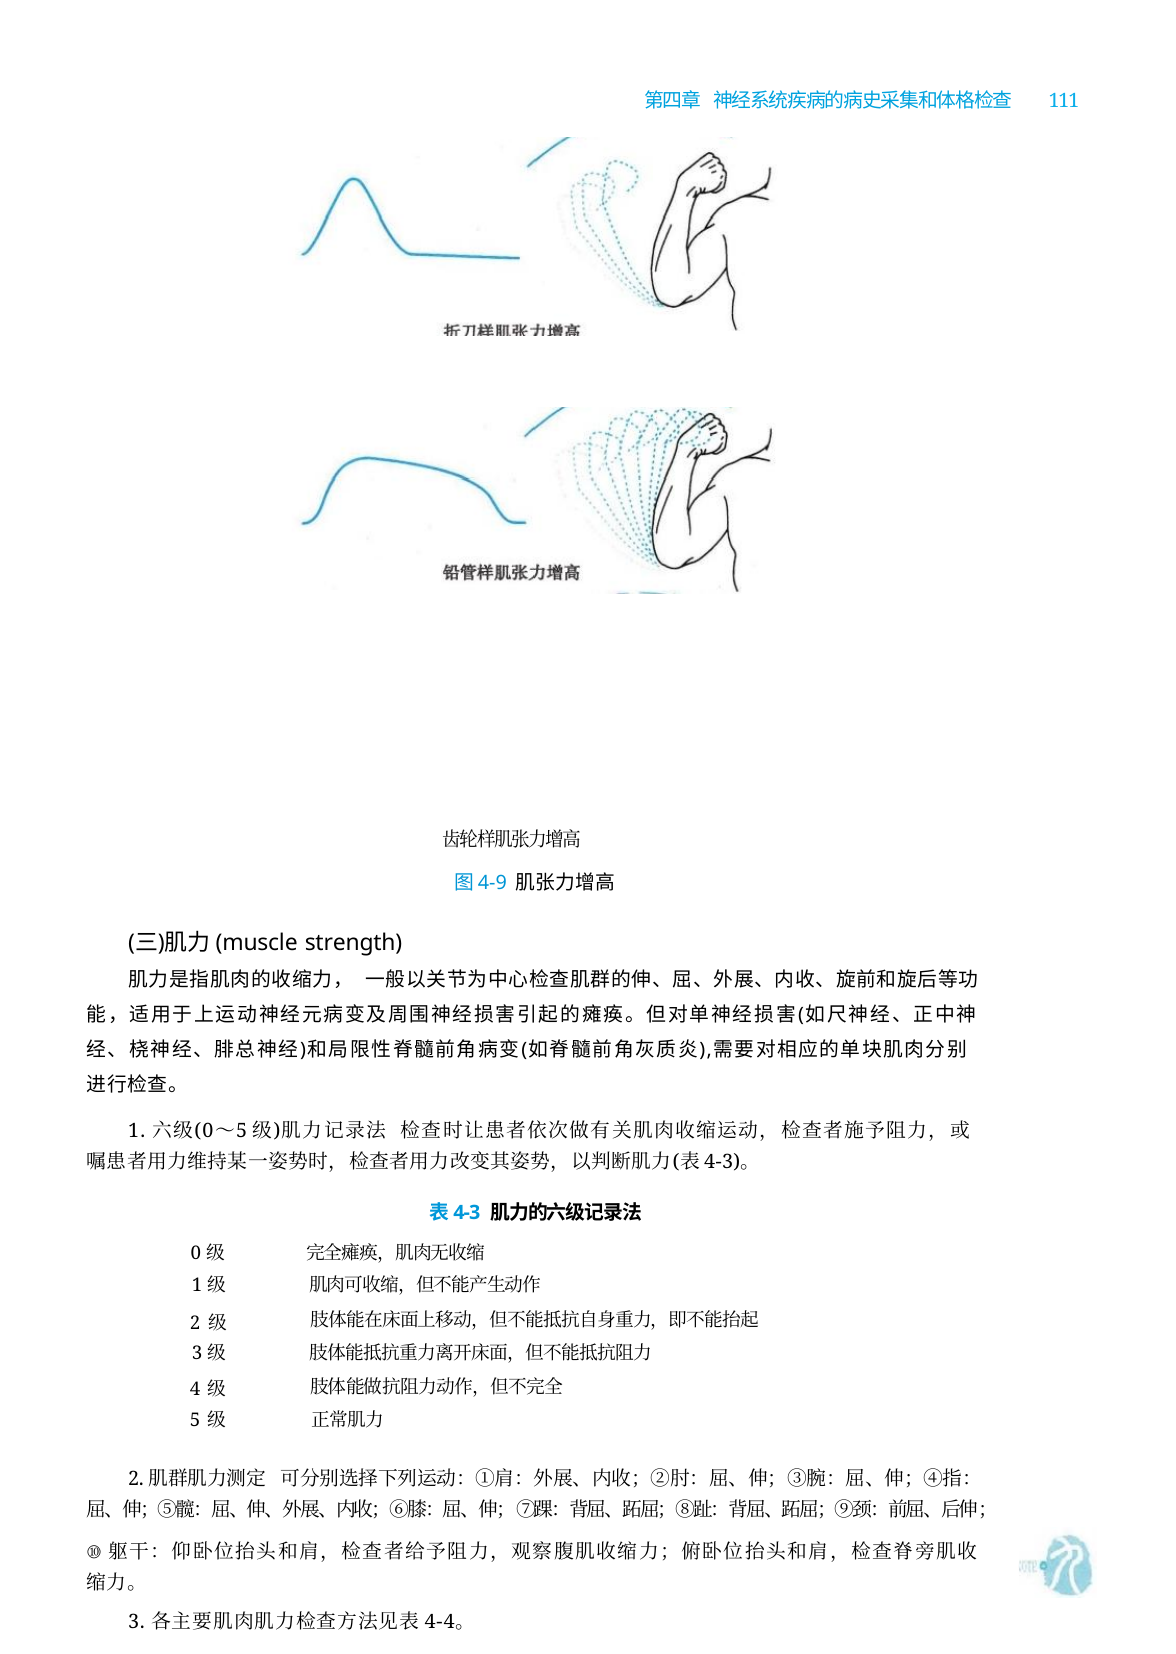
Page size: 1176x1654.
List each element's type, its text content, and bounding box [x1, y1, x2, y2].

text 第四章 神经系统疾病的病史采集和体格检查 111 [86, 86, 1080, 112]
text 肌力是指肌肉的收缩力， 一般以关节为中心检查肌群的伸、屈、外展、内收、旋前和旋后等功 能，适用于上运动神经元病变及周围神经损害引起的瘫痪。但对单神经损害(如尺神经、正中神 经、桡神经、腓总神经)和局限性脊髓前角病变(如脊髓前角灰质炎),需要对相应的单块肌肉分别 进行检查。 [86, 963, 985, 1098]
text ⑩ 躯干：仰卧位抬头和肩，检查者给予阻力，观察腹肌收缩力；俯卧位抬头和肩，检查脊旁肌收 缩力。 [86, 1535, 983, 1595]
picture [964, 101, 970, 109]
text 1. 六级(0～5级)肌力记录法 检查时让患者依次做有关肌肉收缩运动，检查者施予阻力，或 嘱患者用力维持某一姿势时，检查者用力改变其姿势，以判断肌力(表4-3)。 [86, 1114, 983, 1174]
text 2. 肌群肌力测定 可分别选择下列运动：①肩：外展、内收；②肘：屈、伸；③腕：屈、伸；④指： 屈、伸；⑤髋：屈、伸、外展、内收；⑥膝：屈、伸；⑦踝：背屈、跖屈；⑧趾：背屈、跖屈；⑨颈：前屈、后伸； [86, 1463, 992, 1522]
picture [458, 873, 470, 878]
picture [931, 92, 936, 104]
picture [287, 137, 784, 336]
text 齿轮样肌张力增高 [442, 826, 1097, 851]
picture [1018, 1527, 1097, 1598]
text 2 级 肢体能在床面上移动，但不能抵抗自身重力，即不能抬起 [189, 1305, 1097, 1332]
text 5 级 正常肌力 [189, 1406, 1097, 1431]
picture [939, 99, 943, 109]
picture [291, 407, 776, 594]
text 1 级 肌肉可收缩，但不能产生动作 [192, 1271, 1097, 1297]
text 图4-9 肌张力增高 [454, 868, 1097, 895]
picture [458, 886, 470, 890]
text 表4-3 肌力的六级记录法 [429, 1198, 1097, 1224]
text 3 级 肢体能抵抗重力离开床面，但不能抵抗阻力 [192, 1339, 1097, 1364]
text 3. 各主要肌肉肌力检查方法见表4-4。 [128, 1608, 1097, 1634]
text (三)肌力 (muscle strength) [128, 926, 1097, 956]
text 4 级 肢体能做抗阻力动作，但不完全 [189, 1372, 1097, 1399]
picture [671, 92, 678, 102]
text 0 级 完全瘫痪，肌肉无收缩 [190, 1239, 1097, 1264]
